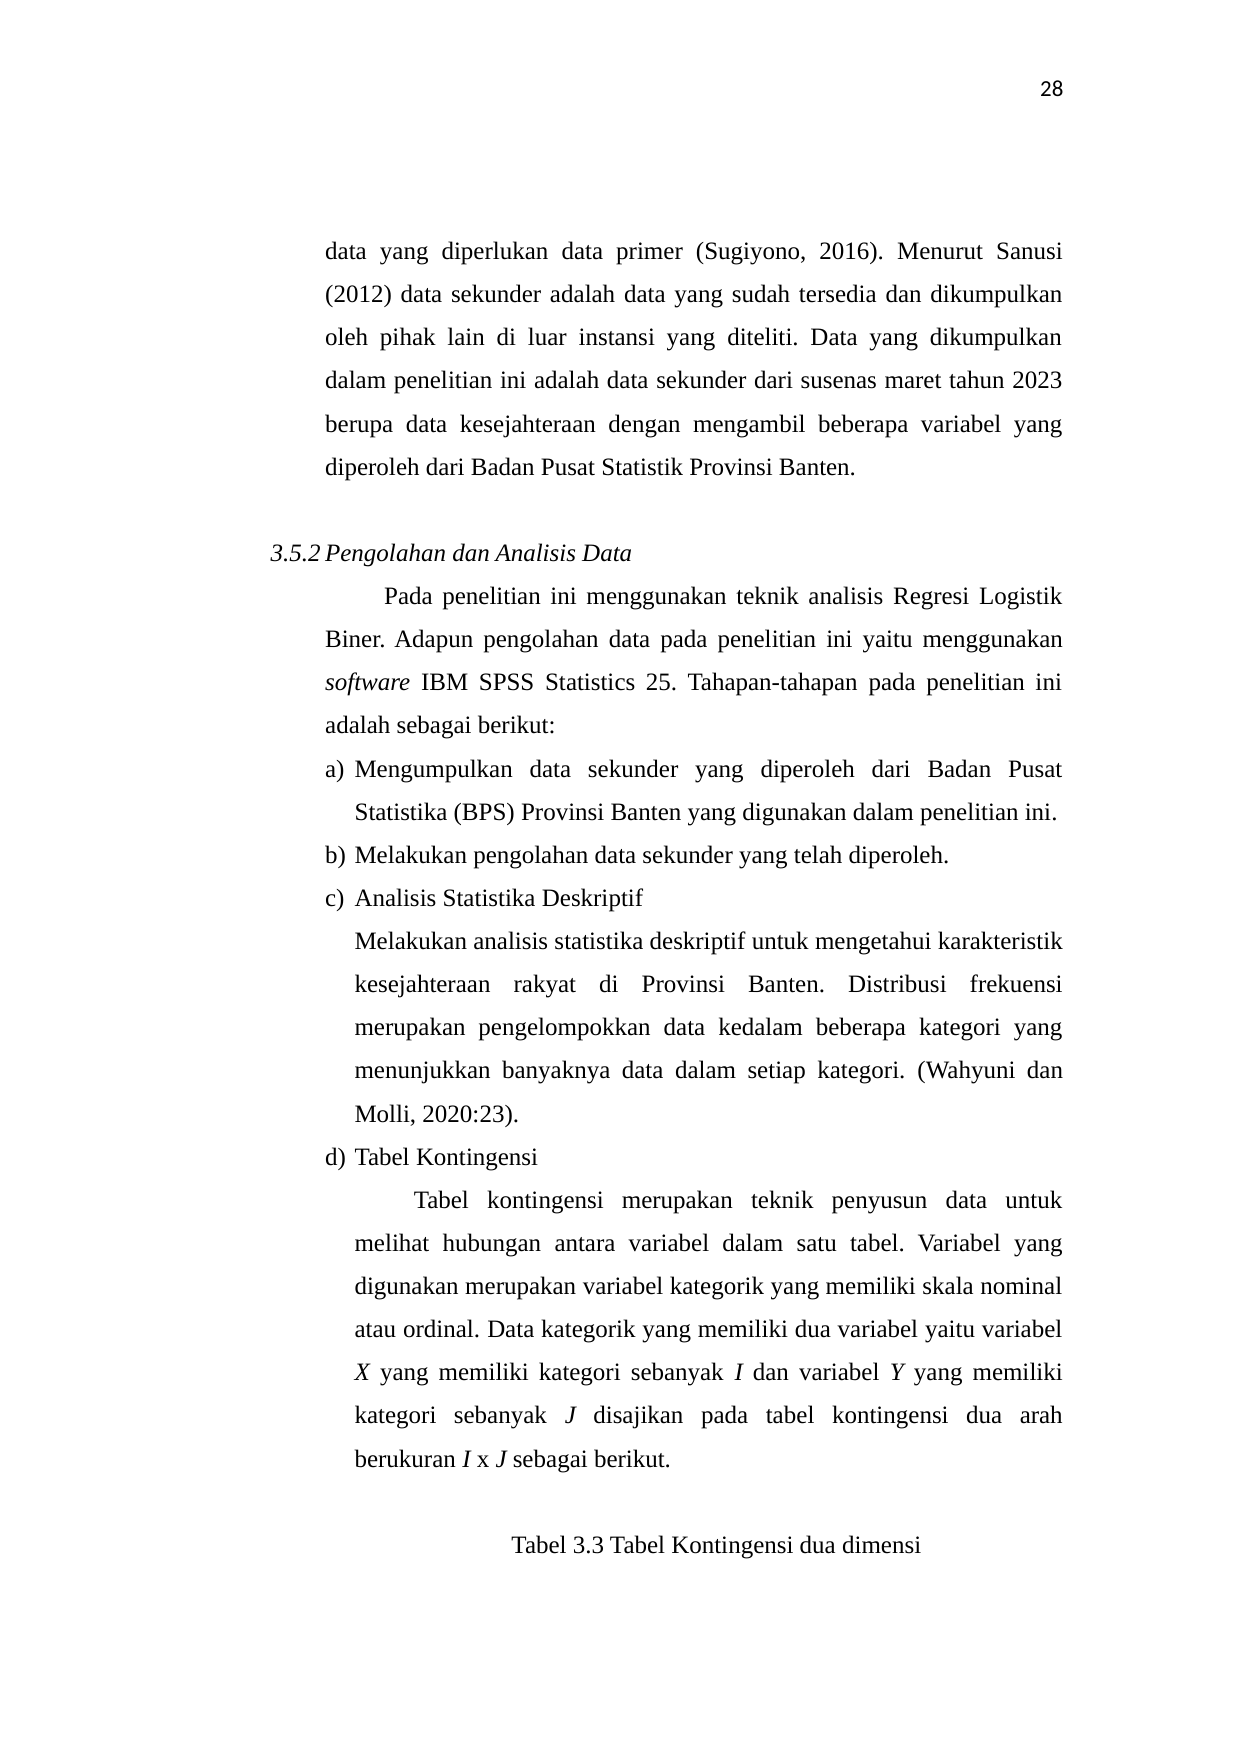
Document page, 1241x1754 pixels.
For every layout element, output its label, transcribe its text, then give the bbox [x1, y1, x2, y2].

list Melakukan analisis statistika deskriptif untuk mengetahui karakteristik kesejahteraan rakyat di Provinsi Banten. Distribusi frekuensi merupakan pengelompokkan data kedalam beberapa kategori yang menunjukkan banyaknya data dalam setiap kategori.. [354, 926, 1063, 1127]
text Tabel 3.3 Tabel Kontingensi dua dimensi [369, 1530, 1063, 1559]
text Tabel kontingensi merupakan teknik penyusun data untuk melihat hubungan antara variabel dalam satu tabel. Variabel yang digunakan merupakan variabel kategorik yang memiliki skala nominal atau ordinal. Data kategorik yang memiliki dua variabel yaitu variabel X yang memiliki kategori sebanyak I dan variabel Y yang memiliki kategori sebanyak J disajikan pada tabel kontingensi dua arah berukuran I x J sebagai berikut. [354, 1185, 1063, 1472]
list Melakukan pengolahan data sekunder yang telah diperoleh. [325, 840, 1063, 869]
list Tabel Kontingensi [325, 1142, 1063, 1171]
list Analisis Statistika Deskriptif [325, 883, 1063, 912]
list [325, 236, 1063, 481]
subtitle Pengolahan dan Analisis Data [295, 538, 1063, 567]
list Mengumpulkan data sekunder yang diperoleh dari Badan Pusat Statistika (BPS) Provinsi Banten yang digunakan dalam penelitian ini. [325, 754, 1063, 826]
text Pada penelitian ini menggunakan teknik analisis Regresi Logistik Biner. Adapun pengolahan data pada penelitian ini yaitu menggunakan software IBM SPSS Statistics 25. Tahapan-tahapan pada penelitian ini adalah sebagai berikut: [325, 581, 1063, 739]
